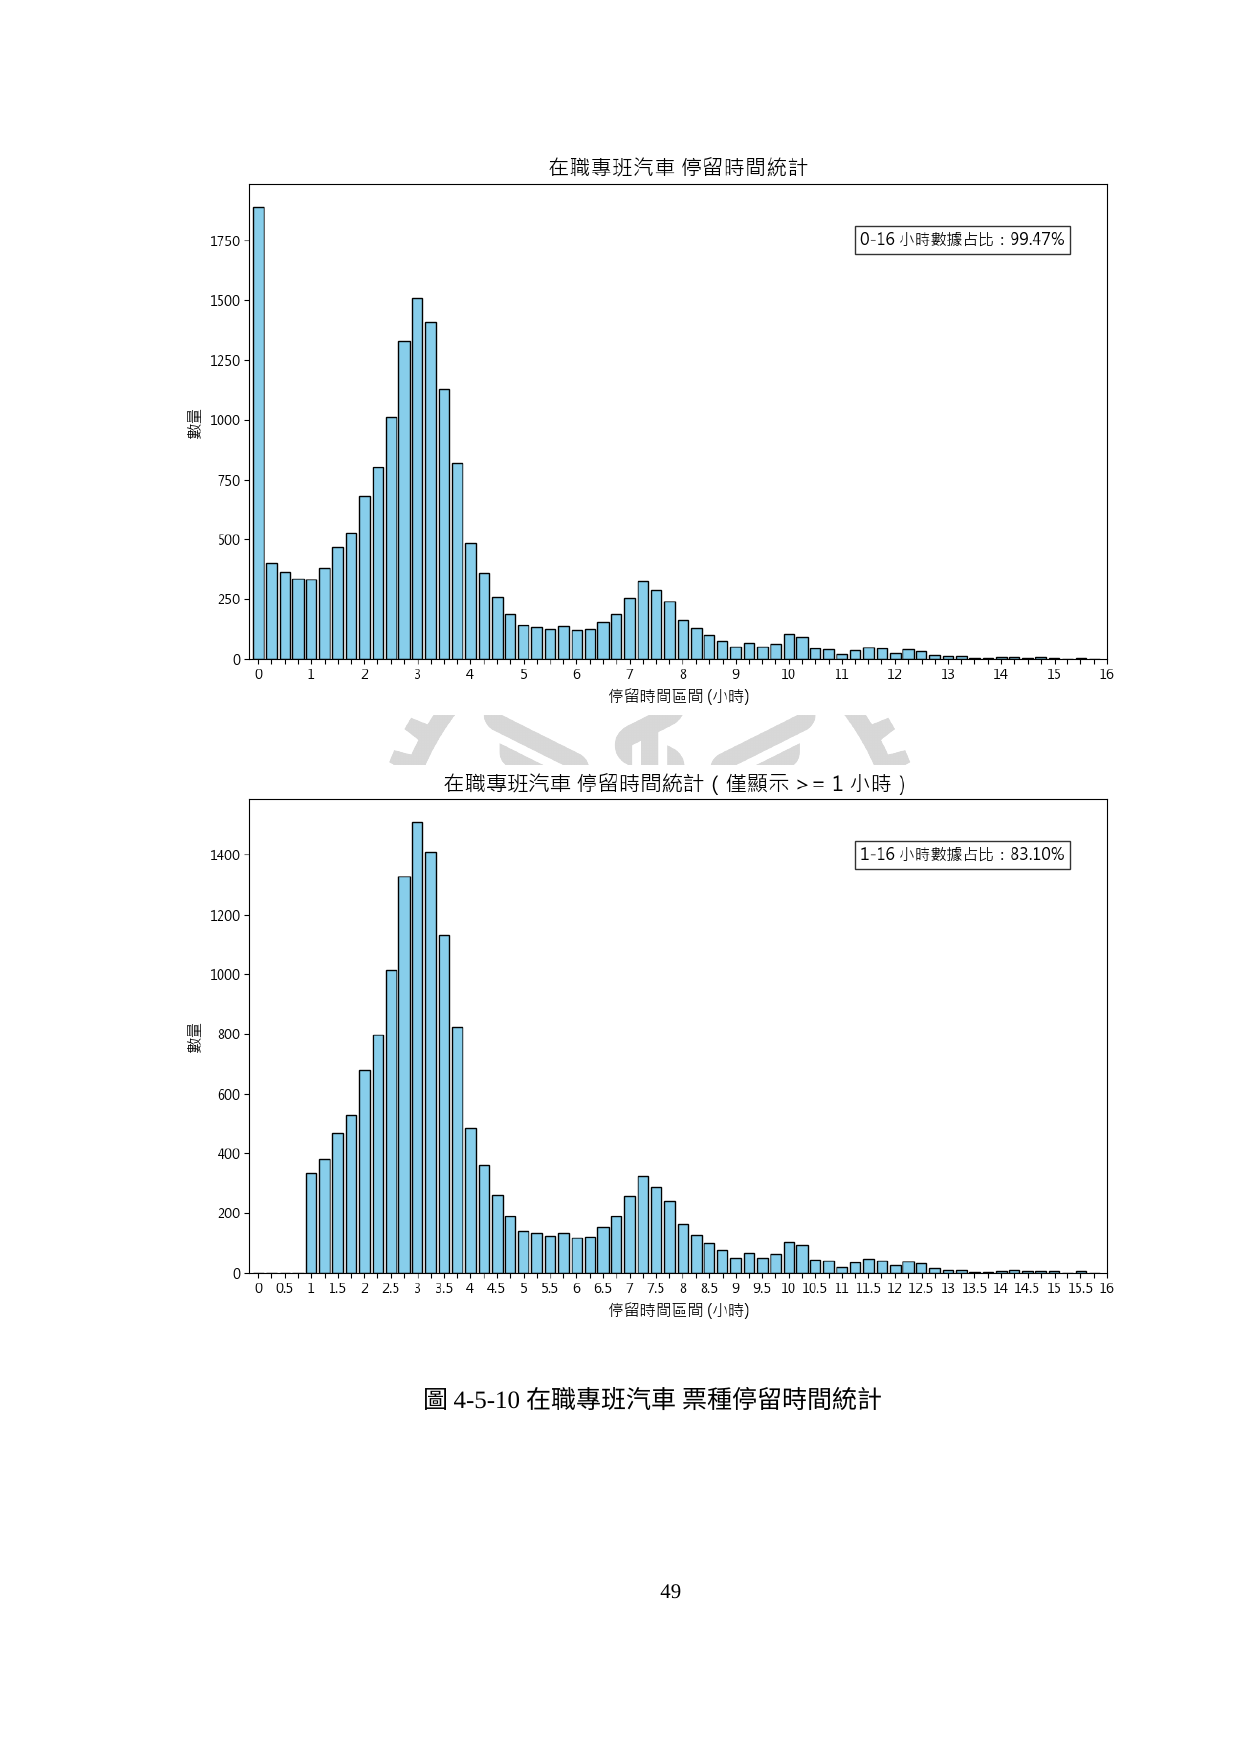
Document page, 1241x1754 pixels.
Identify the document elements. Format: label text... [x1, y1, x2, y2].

picture [177, 150, 1123, 715]
picture [177, 765, 1123, 1329]
text 圖4-5-10 在職專班汽車 票種停留時間統計 [187, 1379, 1097, 1417]
